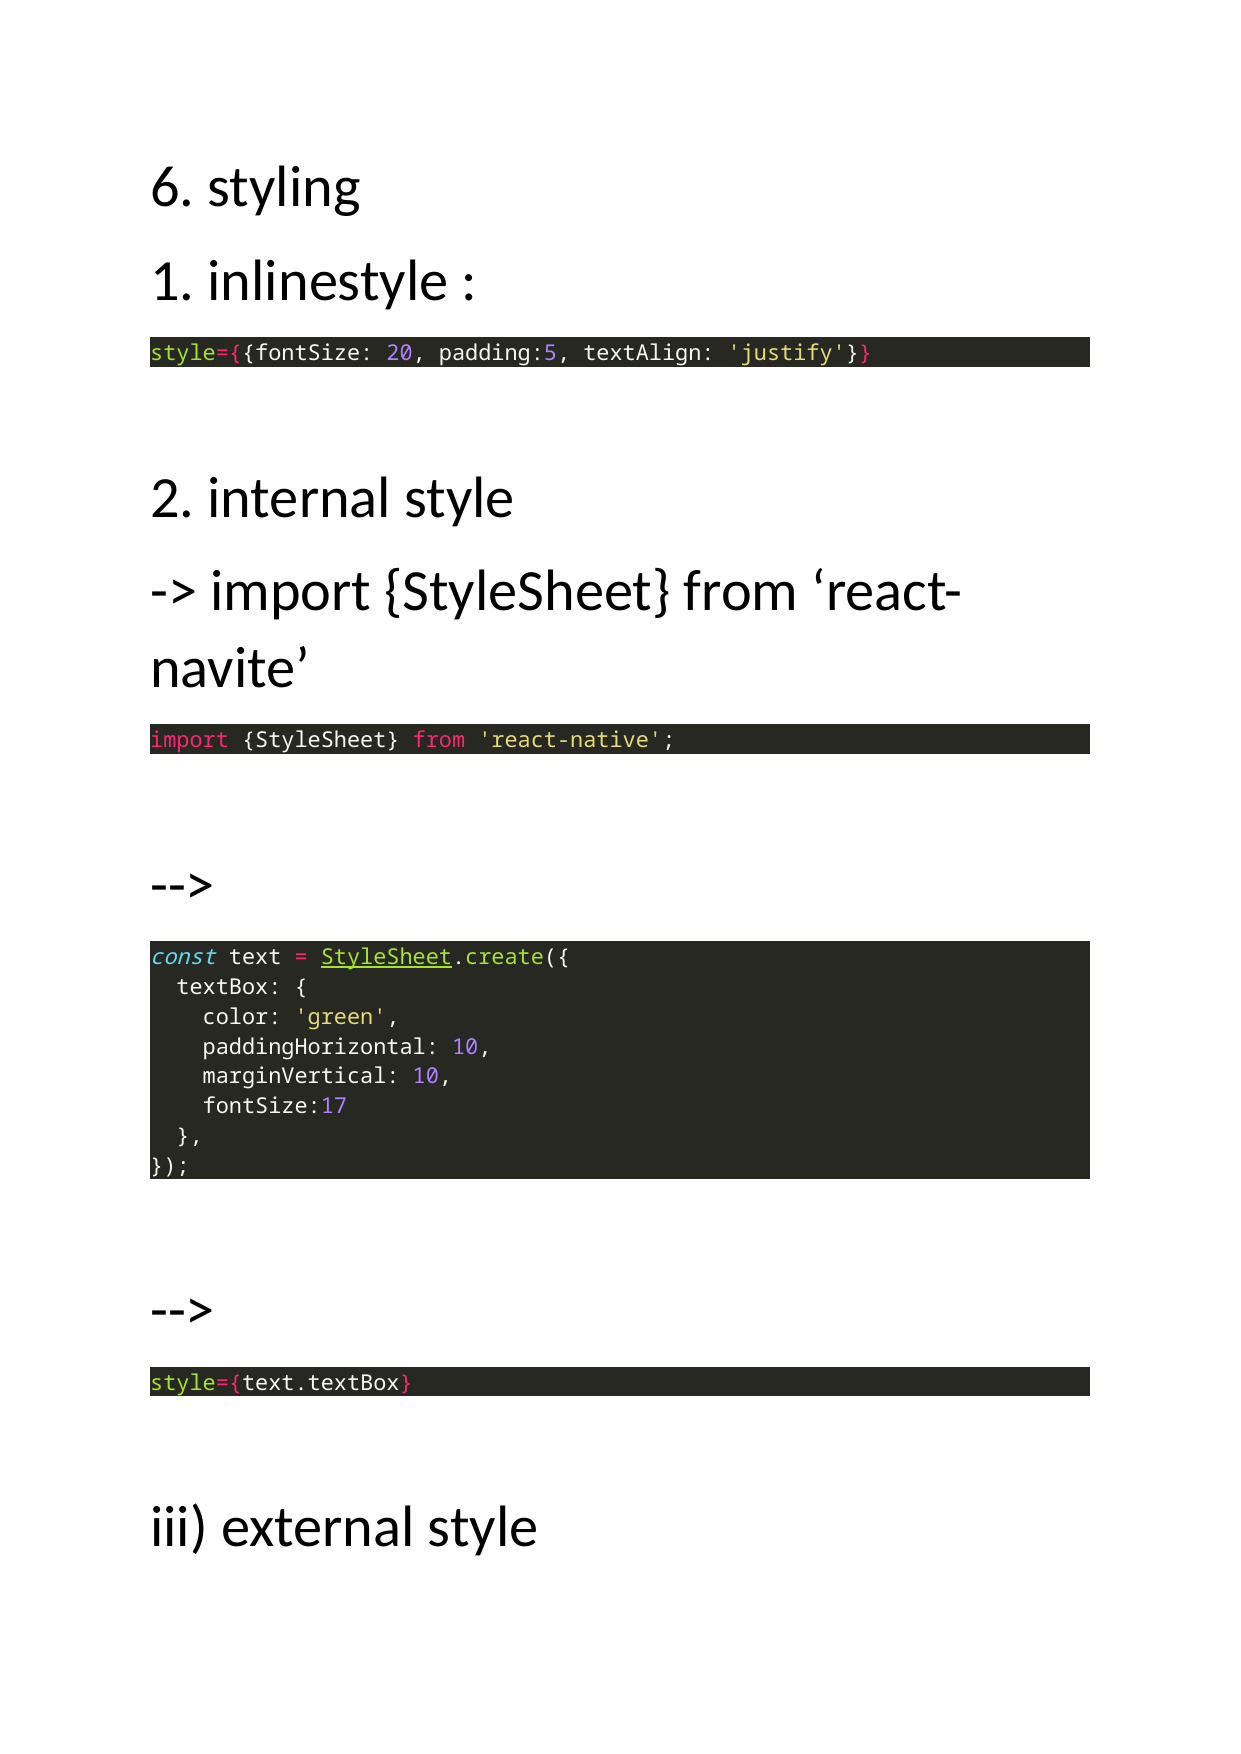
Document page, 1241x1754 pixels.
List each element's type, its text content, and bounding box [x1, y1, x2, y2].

text style={{fontSize: 20, padding:5, textAlign: 'justify'}} [150, 337, 1090, 367]
text paddingHorizontal: 10, [150, 1031, 1090, 1060]
text }, [150, 1120, 1090, 1150]
text }); [150, 1150, 1090, 1179]
text textBox: { [150, 971, 1090, 1001]
text style={text.textBox} [150, 1367, 1090, 1396]
text 2. internal style [150, 460, 1090, 532]
text --> [150, 848, 1090, 919]
text color: 'green', [150, 1001, 1090, 1031]
text iii) external style [150, 1490, 1090, 1561]
text -> import {StyleSheet} from ‘react-navite’ [150, 554, 1090, 702]
text fontSize:17 [150, 1090, 1090, 1120]
text marginVertical: 10, [150, 1060, 1090, 1090]
text const text = StyleSheet.create({ [150, 941, 1090, 971]
text 1. inlinestyle : [150, 243, 1090, 315]
text 6. styling [150, 150, 1090, 221]
text import {StyleSheet} from 'react-native'; [150, 724, 1090, 754]
text --> [150, 1273, 1090, 1344]
